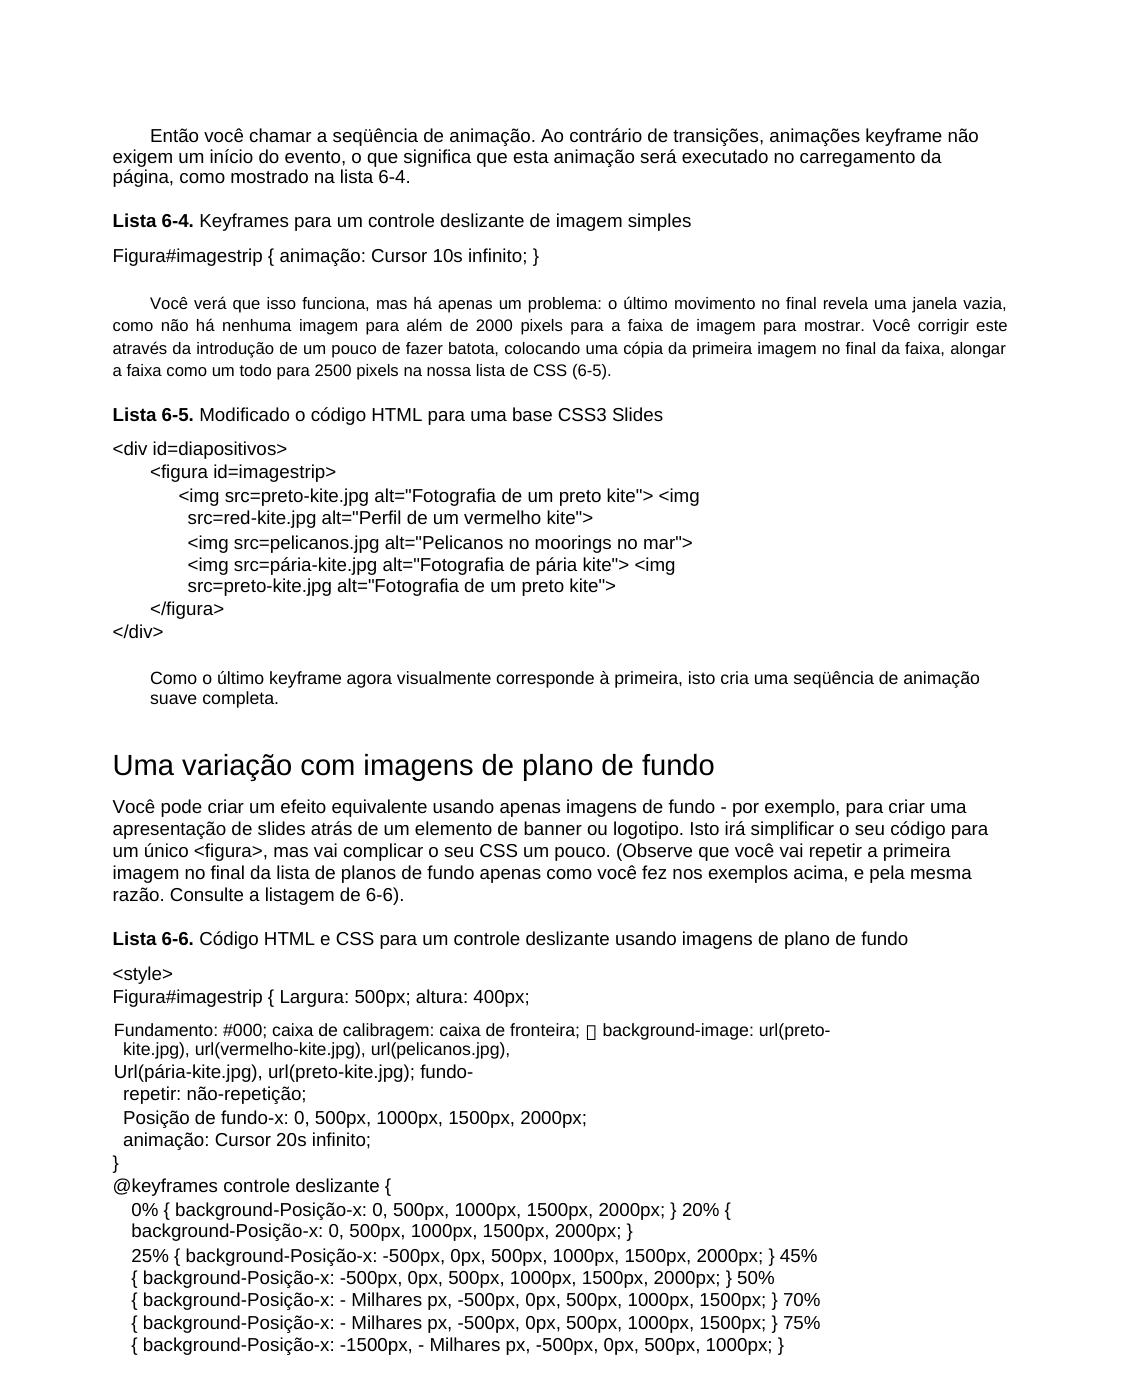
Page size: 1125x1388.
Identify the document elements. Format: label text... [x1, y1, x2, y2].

text Url(pária-kite.jpg), url(preto-kite.jpg); fundo-repetir: não-repetição; [114, 1062, 506, 1104]
text Figura#imagestrip { Largura: 500px; altura: 400px; [112, 986, 1012, 1007]
text Uma variação com imagens de plano de fundo [112, 748, 1012, 781]
text Você pode criar um efeito equivalente usando apenas imagens de fundo - por exemplo, para criar uma apresentação de slides atrás de um elemento de banner ou logotipo. Isto irá simplificar o seu código para um único <figura>, mas vai complicar o seu CSS um pouco. (Observe que você vai repetir a primeira imagem no final da lista de planos de fundo apenas como você fez nos exemplos acima, e pela mesma razão. Consulte a listagem de 6-6). [112, 796, 1000, 905]
text <style> [112, 963, 1012, 984]
text <div id=diapositivos> [112, 438, 1012, 460]
text </div> [112, 621, 1012, 642]
text Fundamento: #000; caixa de calibragem: caixa de fronteira;  background-image: url(preto-kite.jpg), url(vermelho-kite.jpg), url(pelicanos.jpg), [114, 1007, 852, 1059]
text Lista 6-4. Keyframes para um controle deslizante de imagem simples [112, 211, 1012, 232]
text <img src=pelicanos.jpg alt="Pelicanos no moorings no mar"> <img src=pária-kite.jpg alt="Fotografia de pária kite"> <img src=preto-kite.jpg alt="Fotografia de um preto kite"> [187, 532, 723, 597]
text <img src=preto-kite.jpg alt="Fotografia de um preto kite"> <img src=red-kite.jpg alt="Perfil de um vermelho kite"> [178, 486, 712, 528]
text 25% { background-Posição-x: -500px, 0px, 500px, 1000px, 1500px, 2000px; } 45% { background-Posição-x: -500px, 0px, 500px, 1000px, 1500px, 2000px; } 50% { background-Posição-x: - Milhares px, -500px, 0px, 500px, 1000px, 1500px; } 70% { background-Posição-x: - Milhares px, -500px, 0px, 500px, 1000px, 1500px; } 75% { background-Posição-x: -1500px, - Milhares px, -500px, 0px, 500px, 1000px; } [131, 1245, 844, 1355]
text } [112, 1151, 1012, 1173]
text Figura#imagestrip { animação: Cursor 10s infinito; } [112, 246, 1012, 267]
text Então você chamar a seqüência de animação. Ao contrário de transições, animações keyframe não exigem um início do evento, o que significa que esta animação será executado no carregamento da página, como mostrado na lista 6-4. [112, 126, 998, 188]
text <figura id=imagestrip> [150, 461, 1012, 483]
text @keyframes controle deslizante { [112, 1174, 1012, 1196]
text </figura> [150, 598, 1012, 619]
text Como o último keyframe agora visualmente corresponde à primeira, isto cria uma seqüência de animação suave completa. [150, 667, 1012, 708]
text Você verá que isso funciona, mas há apenas um problema: o último movimento no final revela uma janela vazia, como não há nenhuma imagem para além de 2000 pixels para a faixa de imagem para mostrar. Você corrigir este através da introdução de um pouco de fazer batota, colocando uma cópia da primeira imagem no final da faixa, alongar a faixa como um todo para 2500 pixels na nossa lista de CSS (6-5). [112, 294, 1008, 380]
text Posição de fundo-x: 0, 500px, 1000px, 1500px, 2000px; animação: Cursor 20s infinito; [123, 1108, 648, 1150]
text 0% { background-Posição-x: 0, 500px, 1000px, 1500px, 2000px; } 20% { background-Posição-x: 0, 500px, 1000px, 1500px, 2000px; } [131, 1199, 731, 1241]
text Lista 6-5. Modificado o código HTML para uma base CSS3 Slides [112, 403, 1012, 425]
text Lista 6-6. Código HTML e CSS para um controle deslizante usando imagens de plano de fundo [112, 928, 1012, 950]
